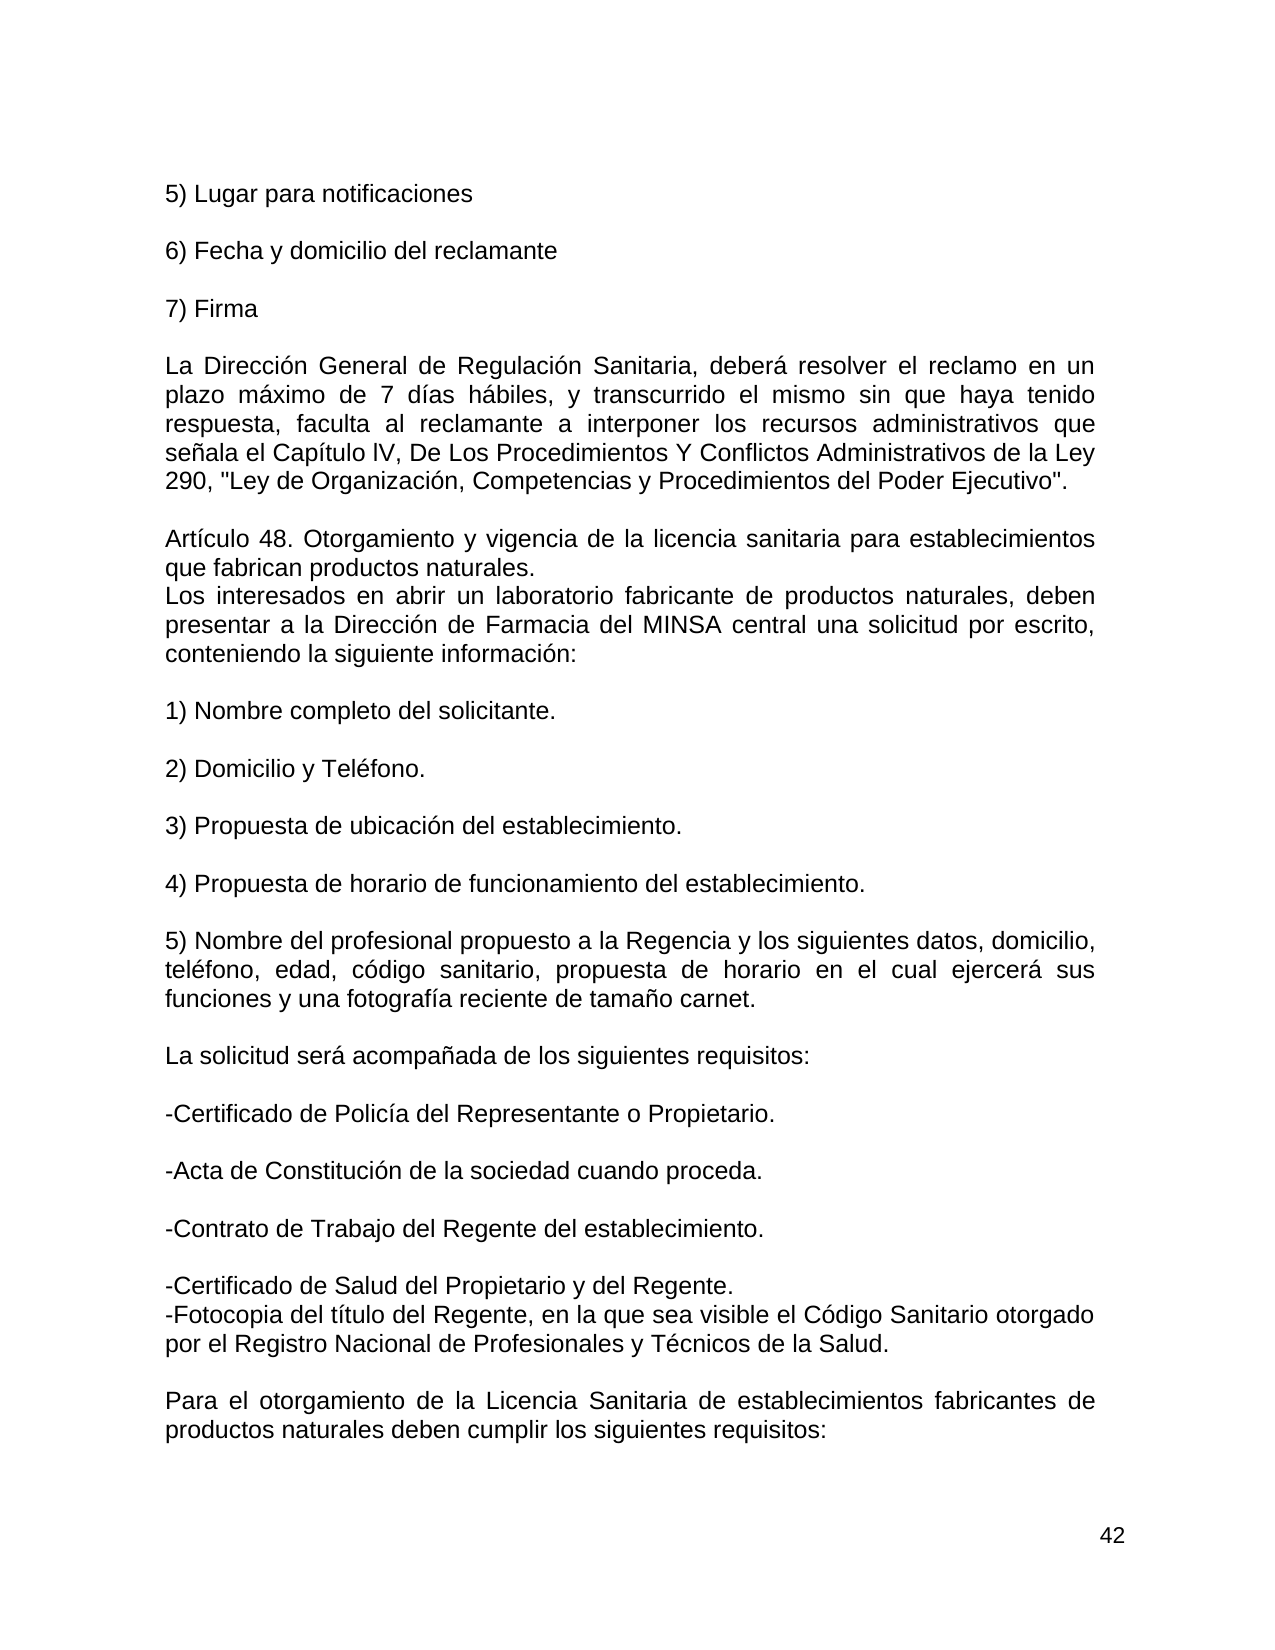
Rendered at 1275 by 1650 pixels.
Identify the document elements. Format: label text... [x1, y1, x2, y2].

text Los interesados en abrir un laboratorio fabricante de productos naturales, deben presentar a la Dirección de Farmacia del MINSA central una solicitud por escrito, conteniendo la siguiente información: [165, 581, 1097, 667]
text Para el otorgamiento de la Licencia Sanitaria de establecimientos fabricantes de productos naturales deben cumplir los siguientes requisitos: [165, 1386, 1097, 1444]
text 5) Nombre del profesional propuesto a la Regencia y los siguientes datos, domicilio, teléfono, edad, código sanitario, propuesta de horario en el cual ejercerá sus funciones y una fotografía reciente de tamaño carnet. [165, 926, 1097, 1012]
text 1) Nombre completo del solicitante. [165, 696, 1097, 725]
text La solicitud será acompañada de los siguientes requisitos: [165, 1041, 1097, 1070]
text 6) Fecha y domicilio del reclamante [165, 236, 1097, 265]
text La Dirección General de Regulación Sanitaria, deberá resolver el reclamo en un plazo máximo de 7 días hábiles, y transcurrido el mismo sin que haya tenido respuesta, faculta al reclamante a interponer los recursos administrativos que señala el Capítulo lV, De Los Procedimientos Y Conflictos Administrativos de la Ley 290, "Ley de Organización, Competencias y Procedimientos del Poder Ejecutivo". [165, 351, 1097, 495]
text -Acta de Constitución de la sociedad cuando proceda. [165, 1156, 1097, 1185]
text 3) Propuesta de ubicación del establecimiento. [165, 811, 1097, 840]
text -Contrato de Trabajo del Regente del establecimiento. [165, 1214, 1097, 1242]
text -Certificado de Policía del Representante o Propietario. [165, 1099, 1097, 1127]
text -Fotocopia del título del Regente, en la que sea visible el Código Sanitario otorgado por el Registro Nacional de Profesionales y Técnicos de la Salud. [165, 1300, 1097, 1357]
text Artículo 48. Otorgamiento y vigencia de la licencia sanitaria para establecimientos que fabrican productos naturales. [165, 524, 1097, 581]
text 2) Domicilio y Teléfono. [165, 754, 1097, 782]
text 7) Firma [165, 294, 1097, 322]
text 5) Lugar para notificaciones [165, 179, 1097, 207]
text 4) Propuesta de horario de funcionamiento del establecimiento. [165, 869, 1097, 897]
text -Certificado de Salud del Propietario y del Regente. [165, 1271, 1097, 1300]
